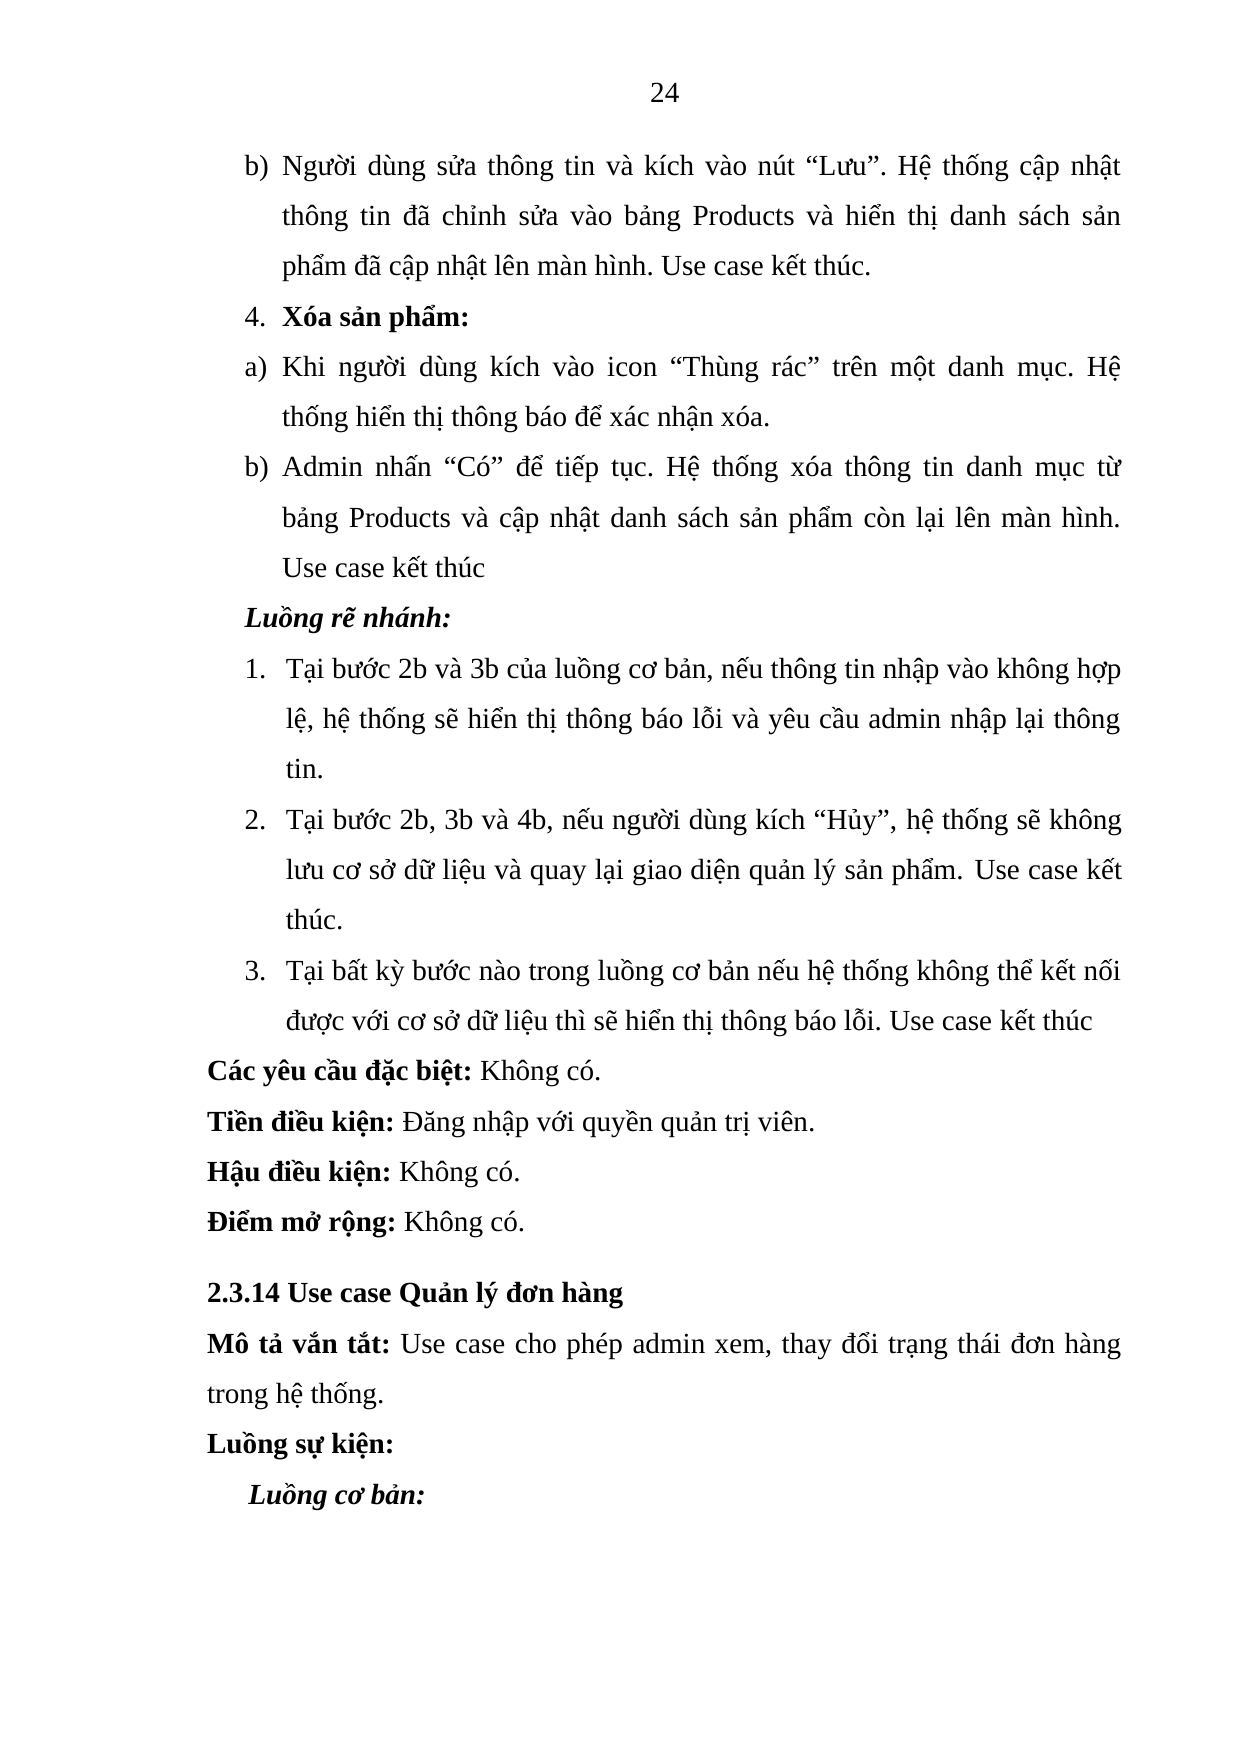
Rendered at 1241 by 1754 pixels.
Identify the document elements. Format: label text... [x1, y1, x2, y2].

list Tại bước 2b và 3b của luồng cơ bản, nếu thông tin nhập vào không hợp lệ, hệ thống sẽ hiển thị thông báo lỗi và yêu cầu admin nhập lại thông tin. [244, 651, 1122, 785]
text Luồng cơ bản: [248, 1477, 1122, 1510]
subtitle Use case Quản lý đơn hàng [207, 1276, 1122, 1309]
list Xóa sản phẩm: [244, 299, 1122, 332]
text Tiền điều kiện: Đăng nhập với quyền quản trị viên. [207, 1104, 1122, 1137]
text Điểm mở rộng: Không có. [207, 1204, 1122, 1238]
list Tại bất kỳ bước nào trong luồng cơ bản nếu hệ thống không thể kết nối được với cơ sở dữ liệu thì sẽ hiển thị thông báo lỗi. Use case kết thúc [244, 953, 1122, 1037]
text Các yêu cầu đặc biệt: Không có. [207, 1053, 1122, 1087]
list Tại bước 2b, 3b và 4b, nếu người dùng kích “Hủy”, hệ thống sẽ không lưu cơ sở dữ liệu và quay lại giao diện quản lý sản phẩm. Use case kết thúc. [244, 802, 1122, 936]
list Admin nhấn “Có” để tiếp tục. Hệ thống xóa thông tin danh mục từ bảng Products và cập nhật danh sách sản phẩm còn lại lên màn hình. Use case kết thúc [244, 449, 1122, 584]
text Luồng rẽ nhánh: [244, 601, 1122, 634]
text Mô tả vắn tắt: Use case cho phép admin xem, thay đổi trạng thái đơn hàng trong hệ thống. [207, 1326, 1122, 1410]
list Người dùng sửa thông tin và kích vào nút “Lưu”. Hệ thống cập nhật thông tin đã chỉnh sửa vào bảng Products và hiển thị danh sách sản phẩm đã cập nhật lên màn hình. Use case kết thúc. [244, 148, 1122, 282]
text Hậu điều kiện: Không có. [207, 1154, 1122, 1187]
list Khi người dùng kích vào icon “Thùng rác” trên một danh mục. Hệ thống hiển thị thông báo để xác nhận xóa. [244, 349, 1122, 433]
text Luồng sự kiện: [207, 1426, 1122, 1460]
